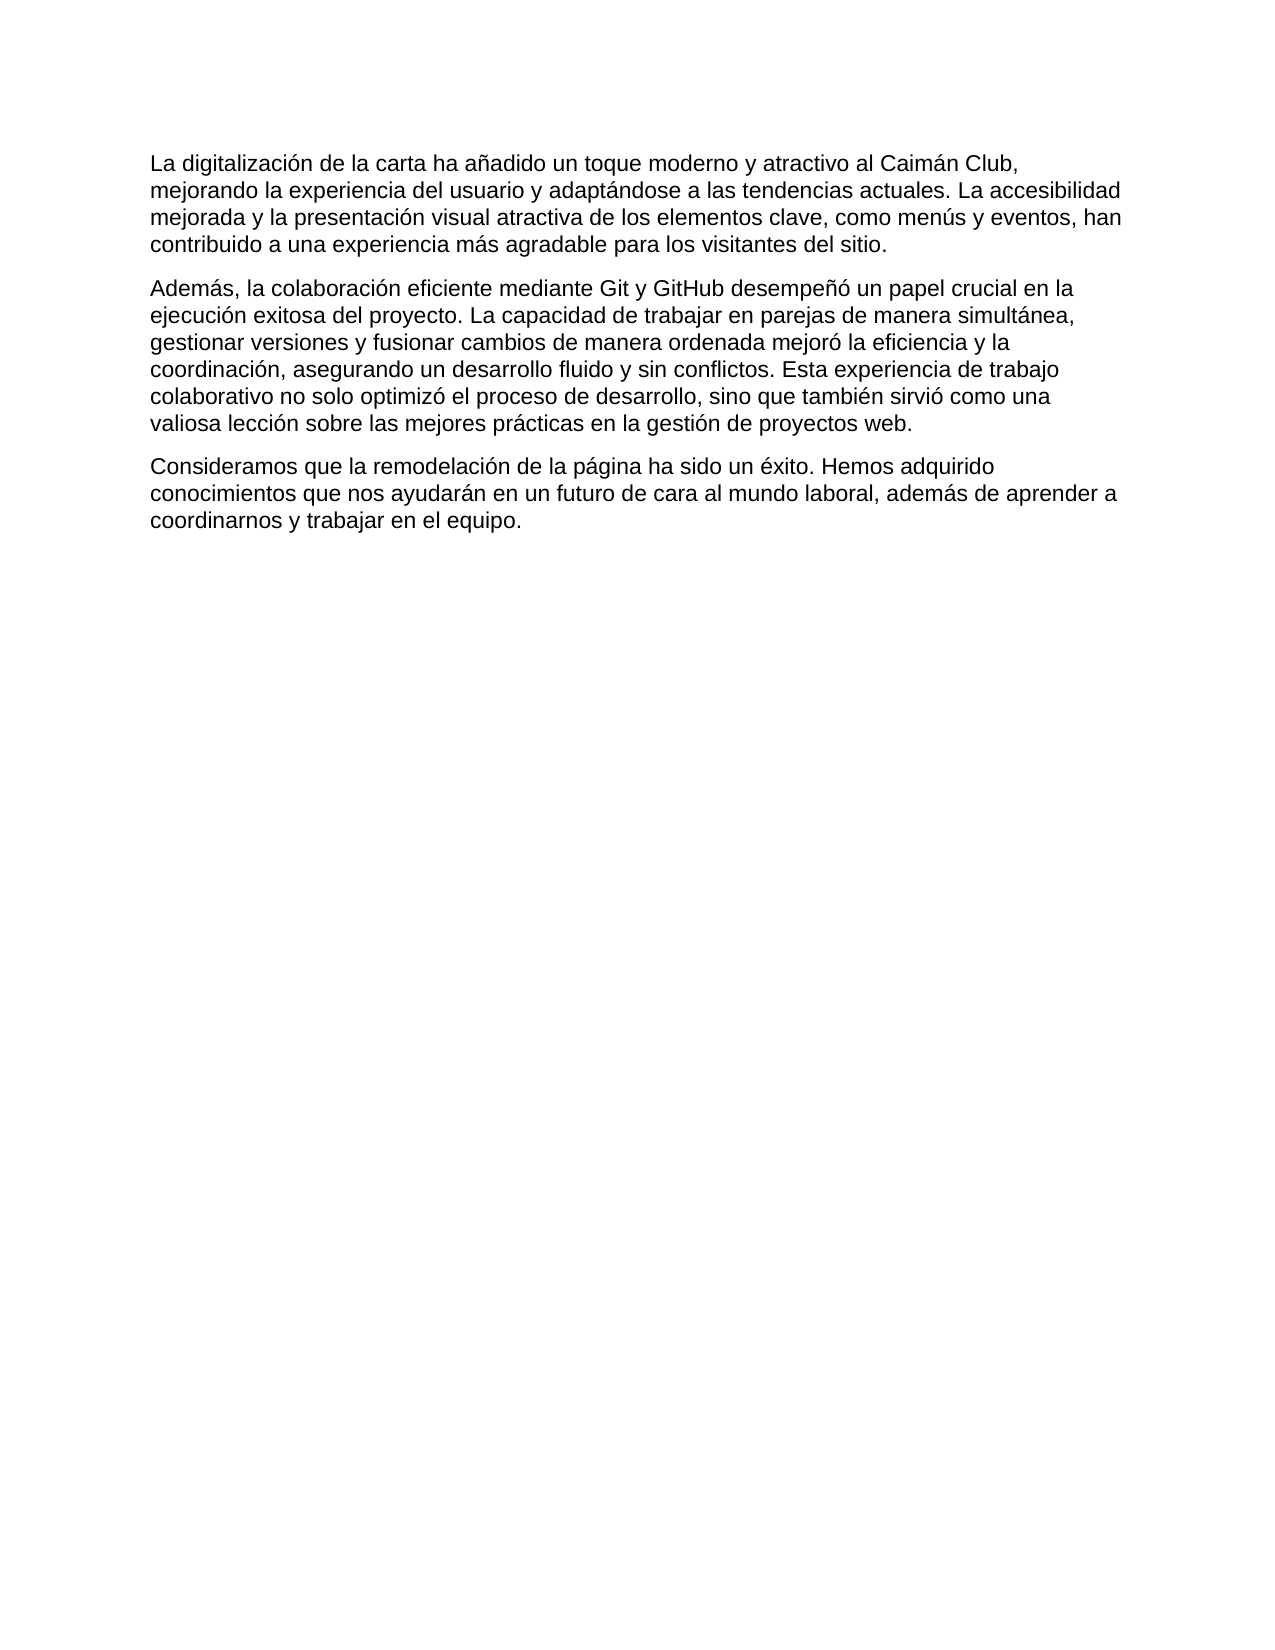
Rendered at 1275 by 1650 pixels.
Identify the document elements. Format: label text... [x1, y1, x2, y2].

text La digitalización de la carta ha añadido un toque moderno y atractivo al Caimán Club, mejorando la experiencia del usuario y adaptándose a las tendencias actuales. La accesibilidad mejorada y la presentación visual atractiva de los elementos clave, como menús y eventos, han contribuido a una experiencia más agradable para los visitantes del sitio. [150, 150, 1125, 258]
text Consideramos que la remodelación de la página ha sido un éxito. Hemos adquirido conocimientos que nos ayudarán en un futuro de cara al mundo laboral, además de aprender a coordinarnos y trabajar en el equipo. [150, 453, 1125, 534]
text Además, la colaboración eficiente mediante Git y GitHub desempeñó un papel crucial en la ejecución exitosa del proyecto. La capacidad de trabajar en parejas de manera simultánea, gestionar versiones y fusionar cambios de manera ordenada mejoró la eficiencia y la coordinación, asegurando un desarrollo fluido y sin conflictos. Esta experiencia de trabajo colaborativo no solo optimizó el proceso de desarrollo, sino que también sirvió como una valiosa lección sobre las mejores prácticas en la gestión de proyectos web. [150, 274, 1125, 436]
